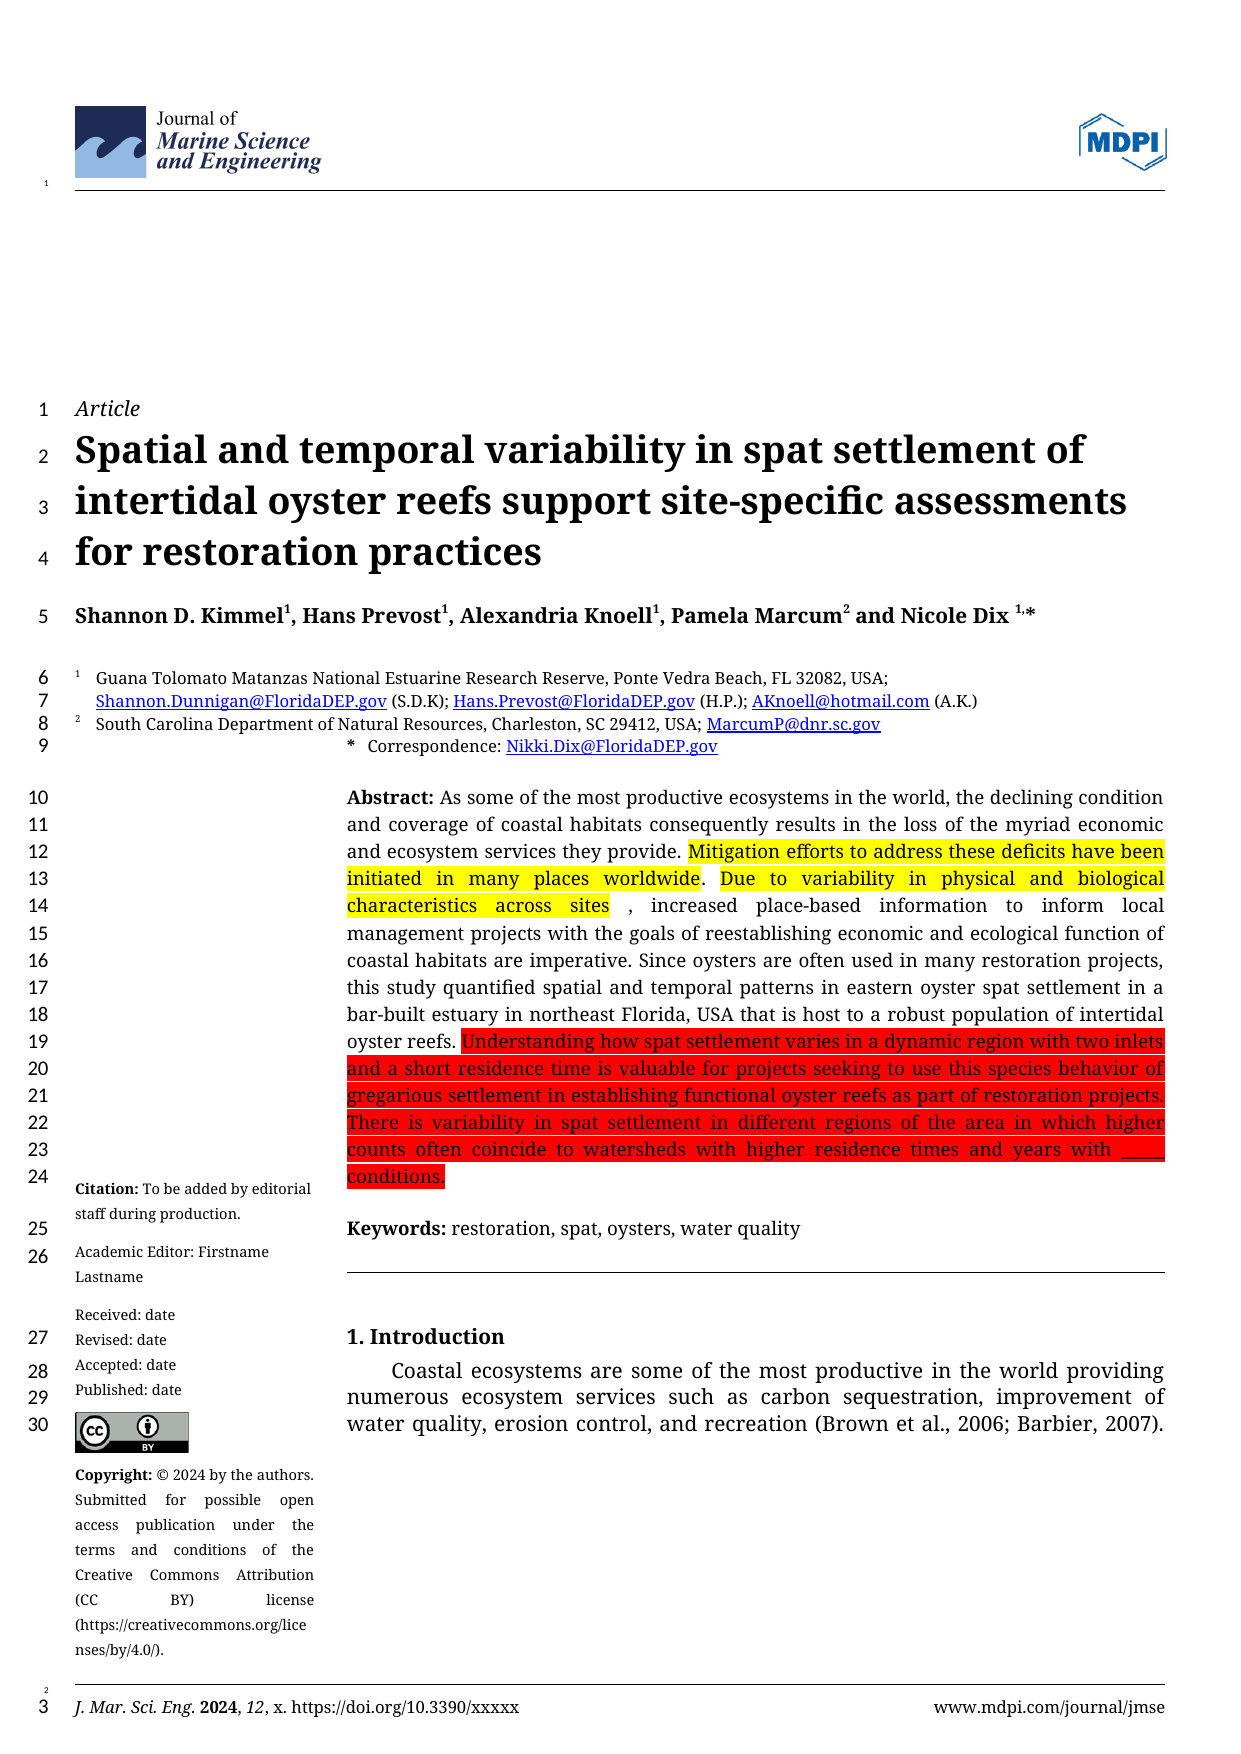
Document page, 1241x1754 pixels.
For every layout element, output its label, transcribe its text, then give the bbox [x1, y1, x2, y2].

text * Correspondence: Nikki.Dix@FloridaDEP.gov [347, 735, 1165, 758]
text Article [75, 394, 1165, 423]
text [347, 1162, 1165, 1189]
text Shannon D. Kimmel1, Hans Prevost1, Alexandria Knoell1, Pamela Marcum2 and Nicole Dix 1,* [75, 601, 1165, 629]
text Abstract: As some of the most productive ecosystems in the world, the declining condition and coverage of coastal habitats consequently results in the loss of the myriad economic and ecosystem services they provide. Mitigation efforts to address these deficits have been initiated in many places worldwide. Due to variability in physical and biological characteristics across sites , increased place-based information to inform local management projects with the goals of reestablishing economic and ecological function of coastal habitats are imperative. Since oysters are often used in many restoration projects, this study quantified spatial and temporal patterns in eastern oyster spat settlement in a bar-built estuary in northeast Florida, USA that is host to a robust population of intertidal oyster reefs. Understanding how spat settlement varies in a dynamic region with two inlets and a short residence time is valuable for projects seeking to use this species behavior of gregarious settlement in establishing functional oyster reefs as part of restoration projects. There is variability in spat settlement in different regions of the area in which higher counts often coincide to watersheds with higher residence times and years with _____ conditions. [347, 783, 1165, 1055]
text 2 South Carolina Department of Natural Resources, Charleston, SC 29412, USA; MarcumP@dnr.sc.gov [75, 712, 1165, 735]
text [347, 1356, 1165, 1438]
title Spatial and temporal variability in spat settlement of intertidal oyster reefs support site-specific assessments for restoration practices [75, 423, 1165, 576]
table_header Citation: To be added by editorial staff during production. Academic Editor: Firstname Lastname Received: date Revised: date Accepted: date Published: date Copyright: © 2024 by the authors. Submitted for possible open access publication under the terms and conditions of the Creative Commons Attribution (CC BY) license (https://creativecommons.org/licenses/by/4.0/). [75, 1175, 326, 1659]
text 1 Guana Tolomato Matanzas National Estuarine Research Reserve, Ponte Vedra Beach, FL 32082, USA; Shannon.Dunnigan@FloridaDEP.gov (S.D.K); Hans.Prevost@FloridaDEP.gov (H.P.); AKnoell@hotmail.com (A.K.) [75, 667, 1165, 712]
text Keywords: restoration, spat, oysters, water quality [347, 1214, 1165, 1241]
picture [75, 106, 322, 178]
picture [75, 1412, 189, 1453]
picture [1078, 112, 1168, 172]
subtitle 1. Introduction [347, 1323, 1165, 1350]
